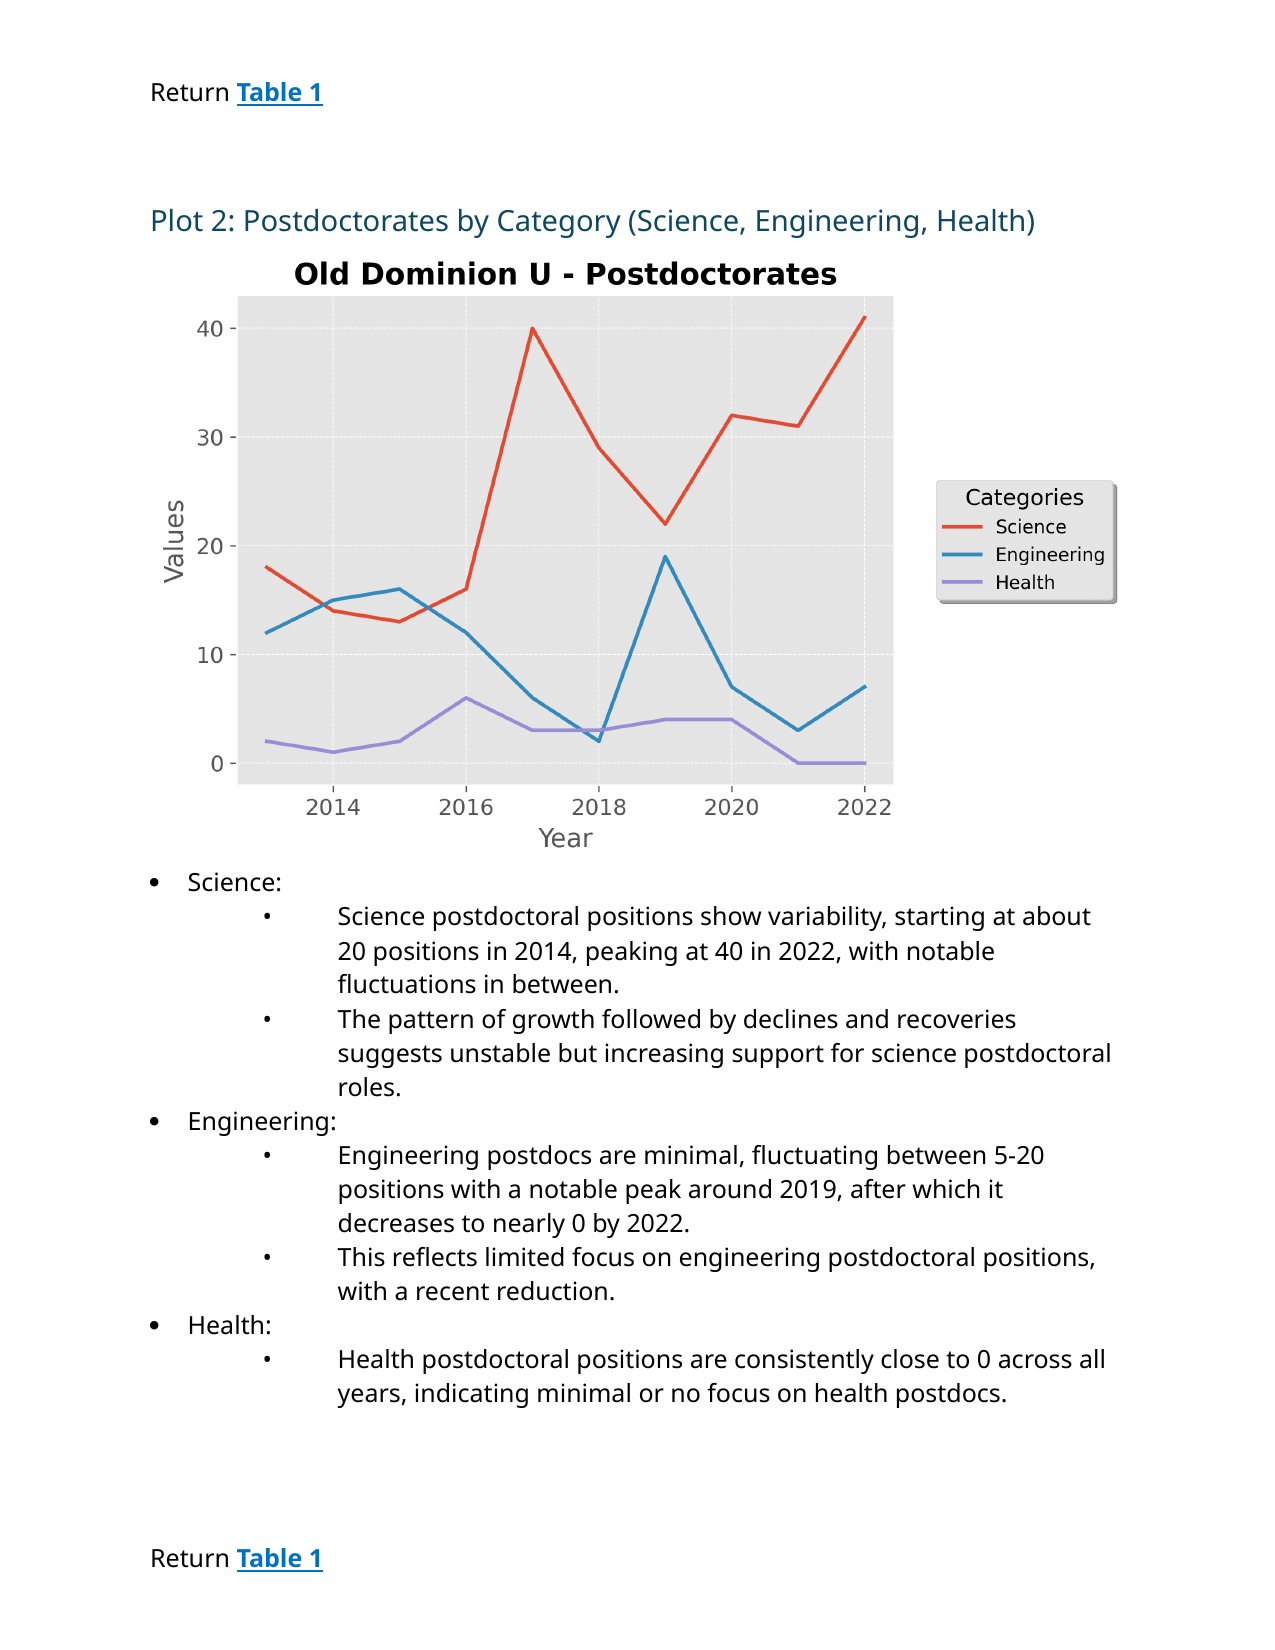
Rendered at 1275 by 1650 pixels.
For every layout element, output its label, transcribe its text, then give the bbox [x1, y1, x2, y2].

list The pattern of growth followed by declines and recoveries suggests unstable but increasing support for science postdoctoral roles. [262, 1001, 1125, 1103]
list This reflects limited focus on engineering postdoctoral positions, with a recent reduction. [262, 1240, 1125, 1308]
list Engineering: [150, 1103, 1125, 1137]
subtitle Plot 2: Postdoctorates by Category (Science, Engineering, Health) [150, 201, 1125, 240]
list Health postdoctoral positions are consistently close to 0 across all years, indicating minimal or no focus on health postdocs. [262, 1342, 1125, 1410]
list Science postdoctoral positions show variability, starting at about 20 positions in 2014, peaking at 40 in 2022, with notable fluctuations in between. [262, 899, 1125, 1001]
list Health: [150, 1308, 1125, 1342]
list Science: [150, 865, 1125, 899]
list Engineering postdocs are minimal, fluctuating between 5-20 positions with a notable peak around 2019, after which it decreases to nearly 0 by 2022. [262, 1137, 1125, 1240]
picture [150, 248, 1125, 865]
